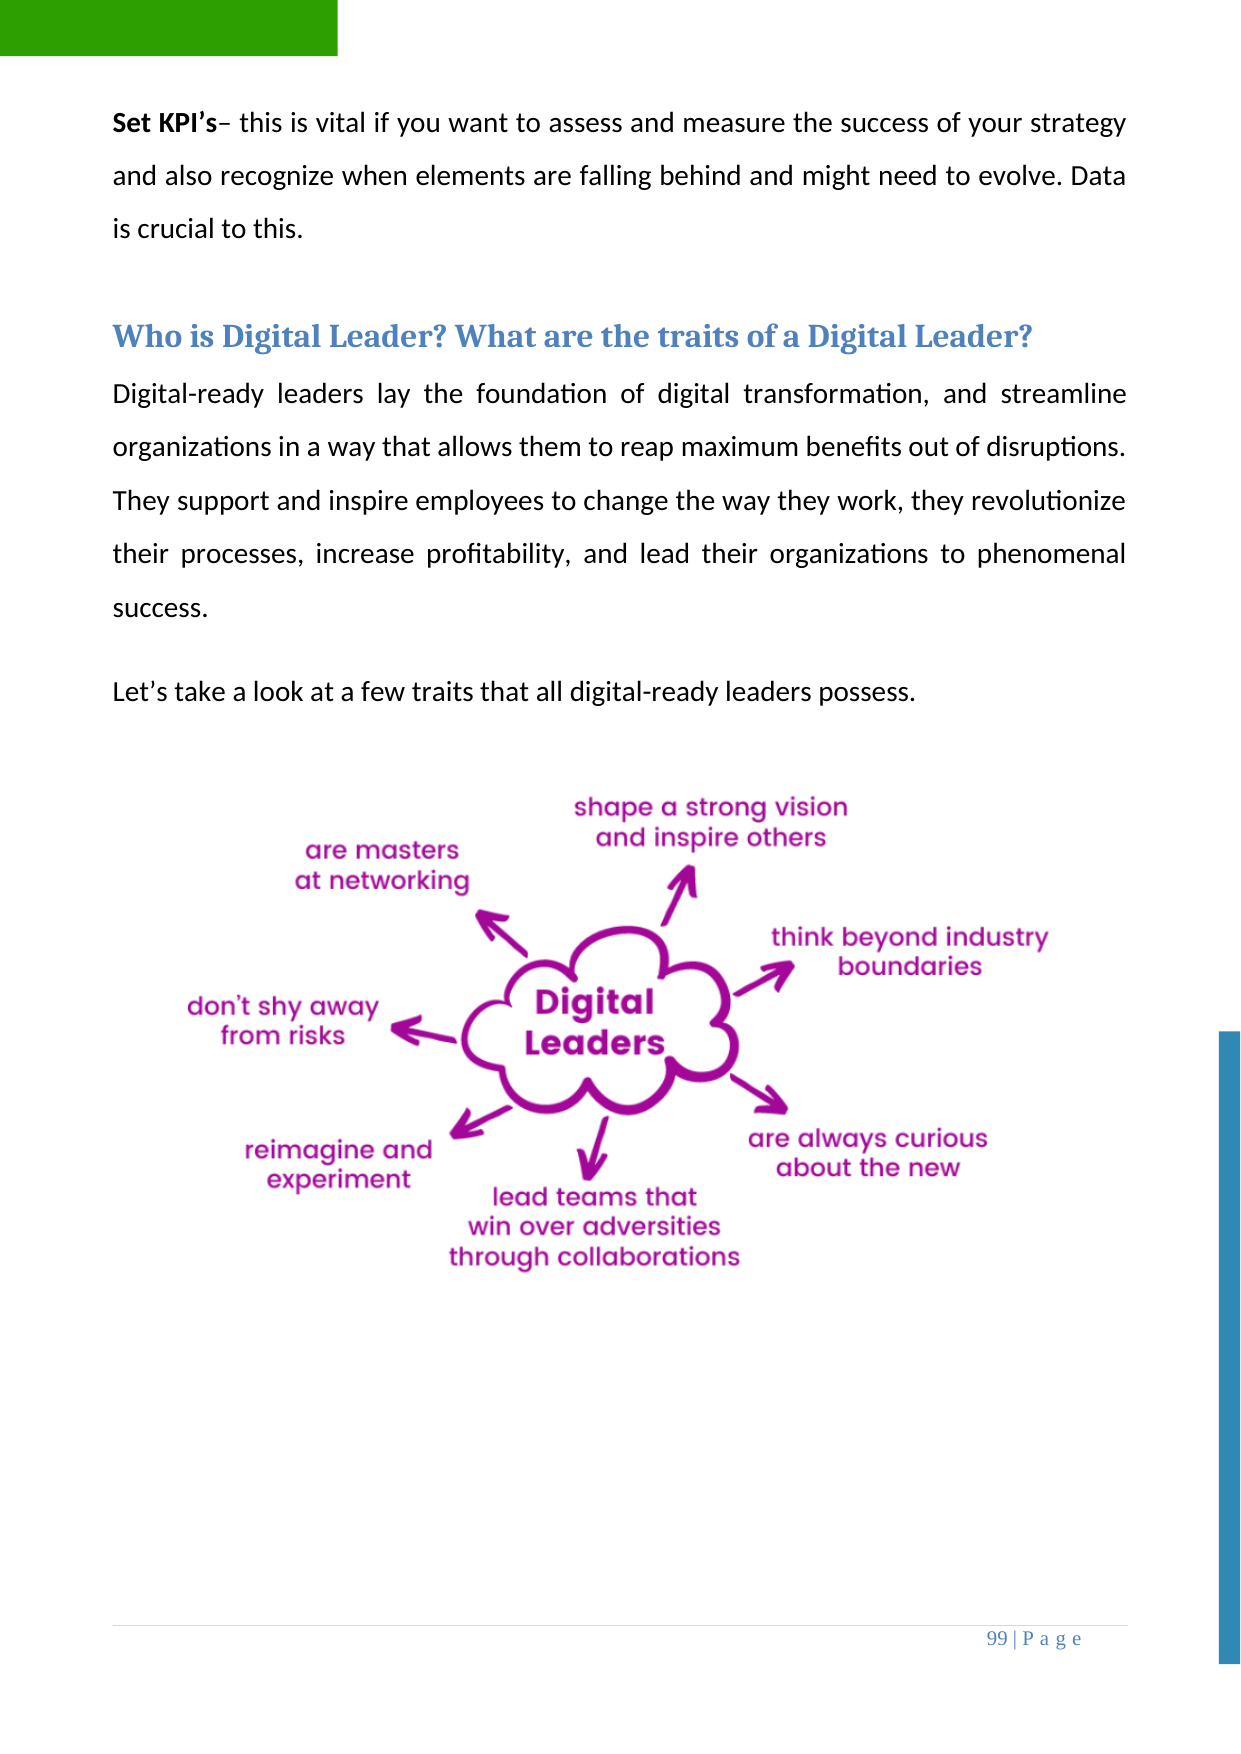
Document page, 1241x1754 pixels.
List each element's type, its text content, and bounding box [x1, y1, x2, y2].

text Set KPI’s– this is vital if you want to assess and measure the success of your strategy and also recognize when elements are falling behind and might need to evolve. Data is crucial to this. [112, 104, 1128, 246]
text Digital-ready leaders lay the foundation of digital transformation, and streamline organizations in a way that allows them to reap maximum benefits out of disruptions. They support and inspire employees to change the way they work, they revolutionize their processes, increase profitability, and lead their organizations to phenomenal success. [112, 375, 1128, 624]
text Who is Digital Leader? What are the traits of a Digital Leader? [112, 317, 1128, 356]
picture [112, 756, 1128, 1288]
text Let’s take a look at a few traits that all digital-ready leaders possess. [112, 673, 1128, 708]
